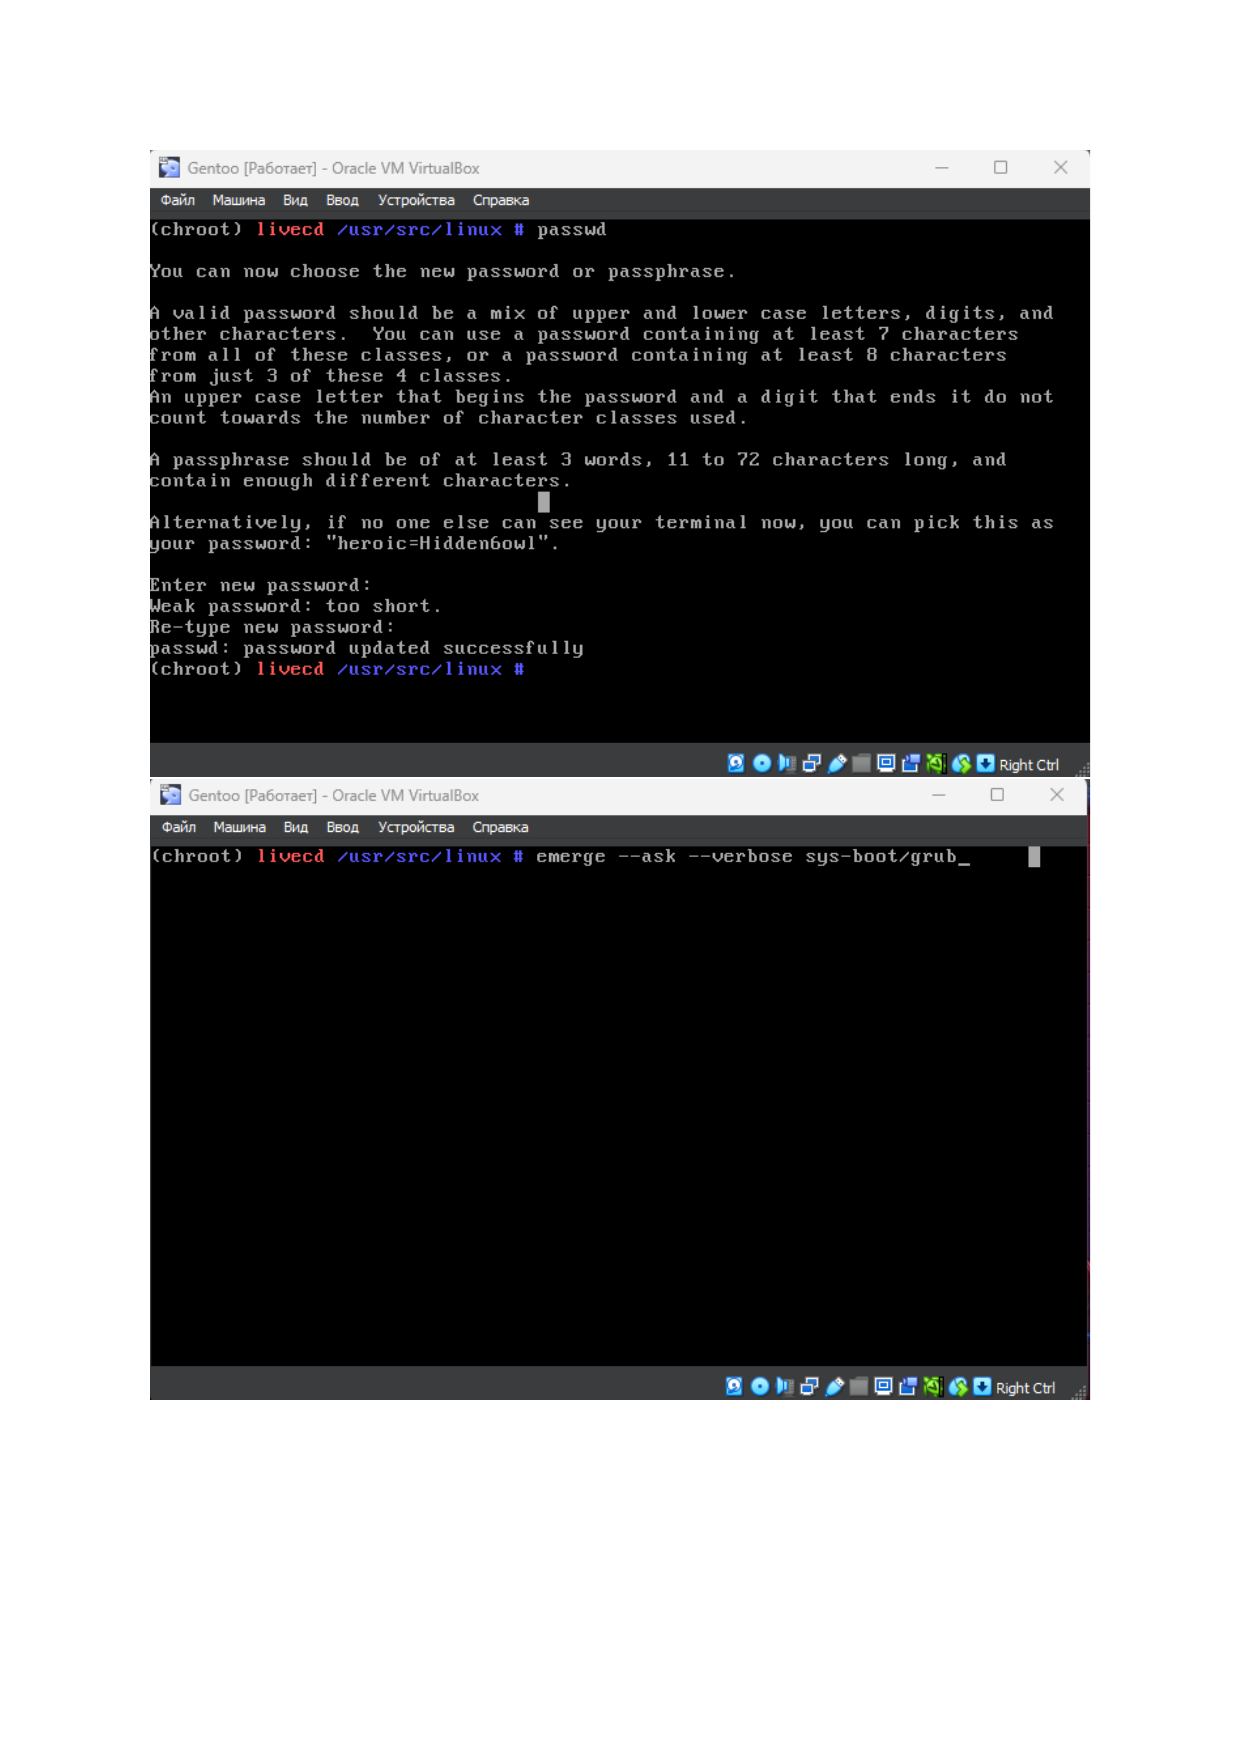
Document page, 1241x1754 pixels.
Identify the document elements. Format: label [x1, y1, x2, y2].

picture [150, 779, 1091, 1400]
picture [150, 150, 1091, 777]
